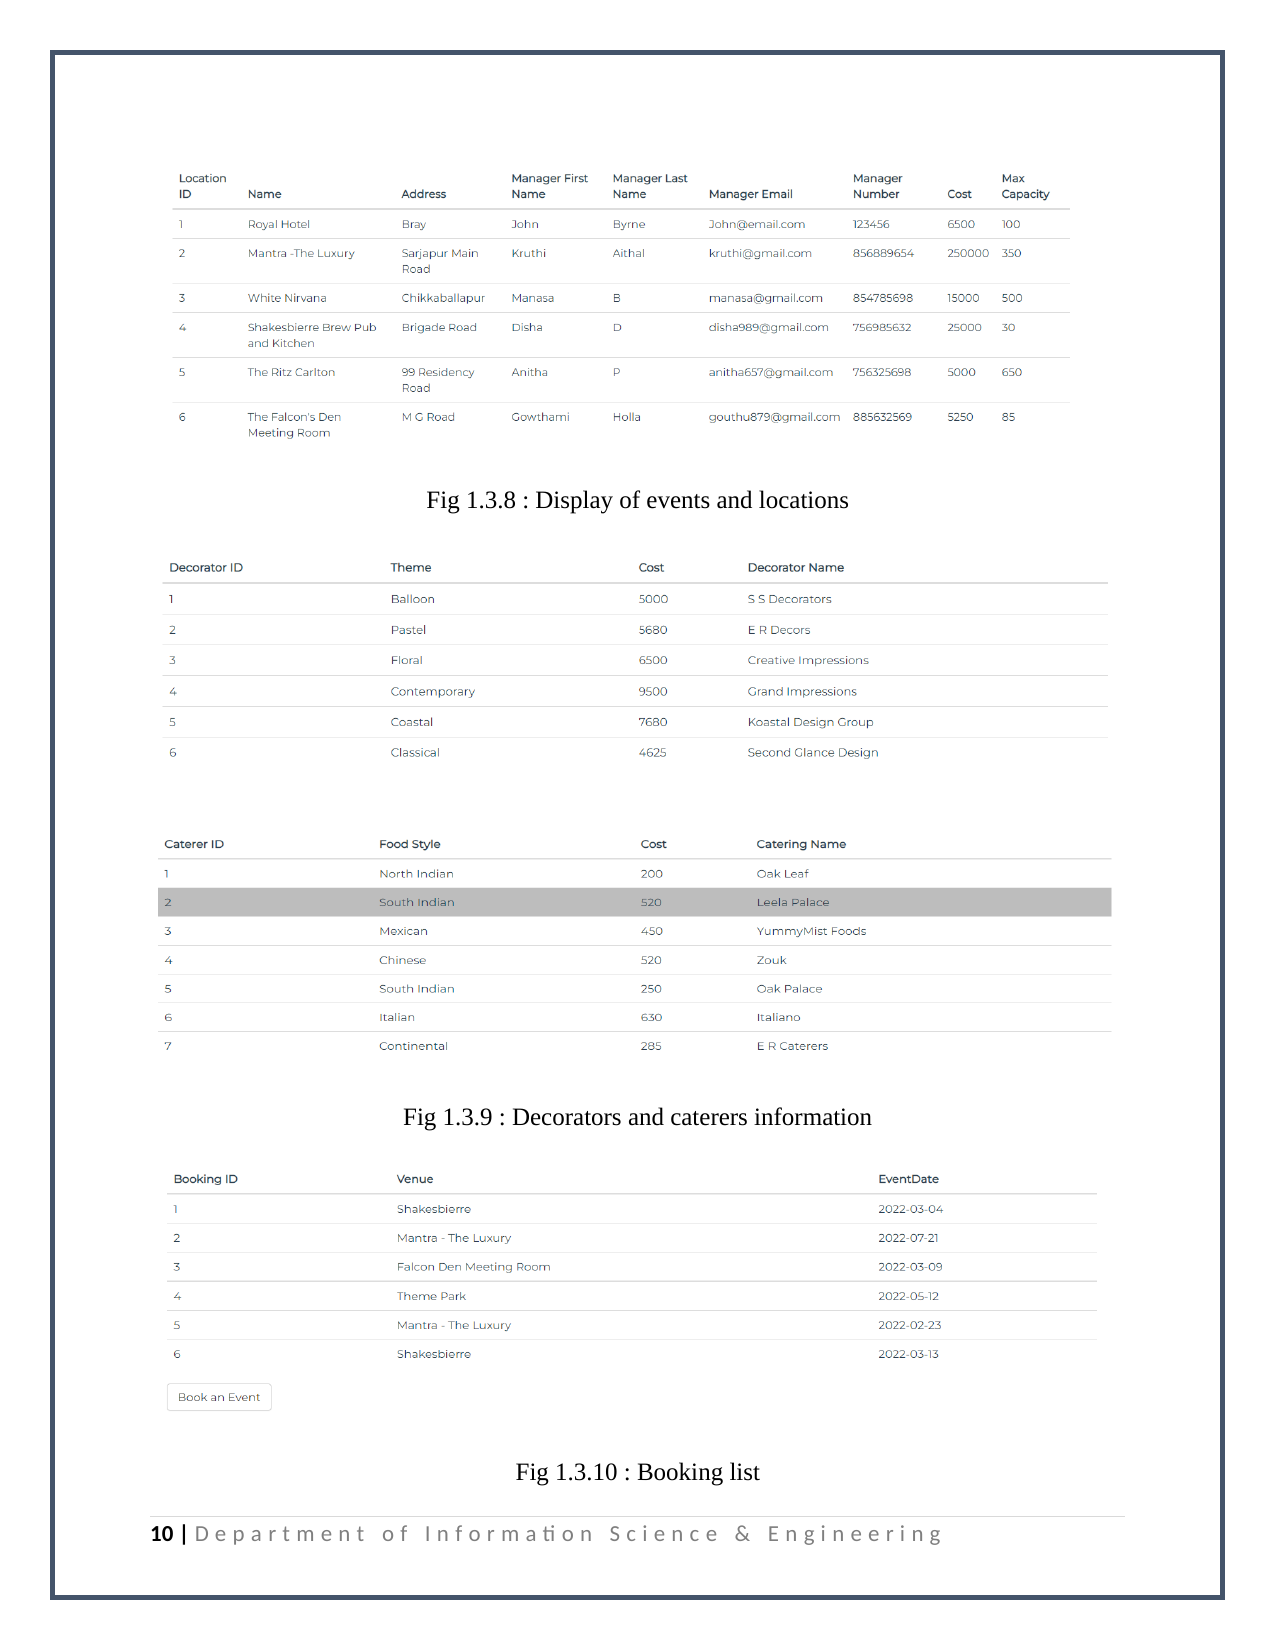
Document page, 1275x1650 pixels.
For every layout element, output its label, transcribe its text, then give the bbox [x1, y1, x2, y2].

picture [150, 150, 1125, 459]
text Fig 1.3.10 : Booking list [150, 1457, 1125, 1485]
picture [150, 540, 1125, 791]
text Fig 1.3.9 : Decorators and caterers information [150, 1102, 1125, 1131]
picture [150, 816, 1125, 1076]
picture [150, 1157, 1125, 1431]
text Fig 1.3.8 : Display of events and locations [150, 485, 1125, 513]
